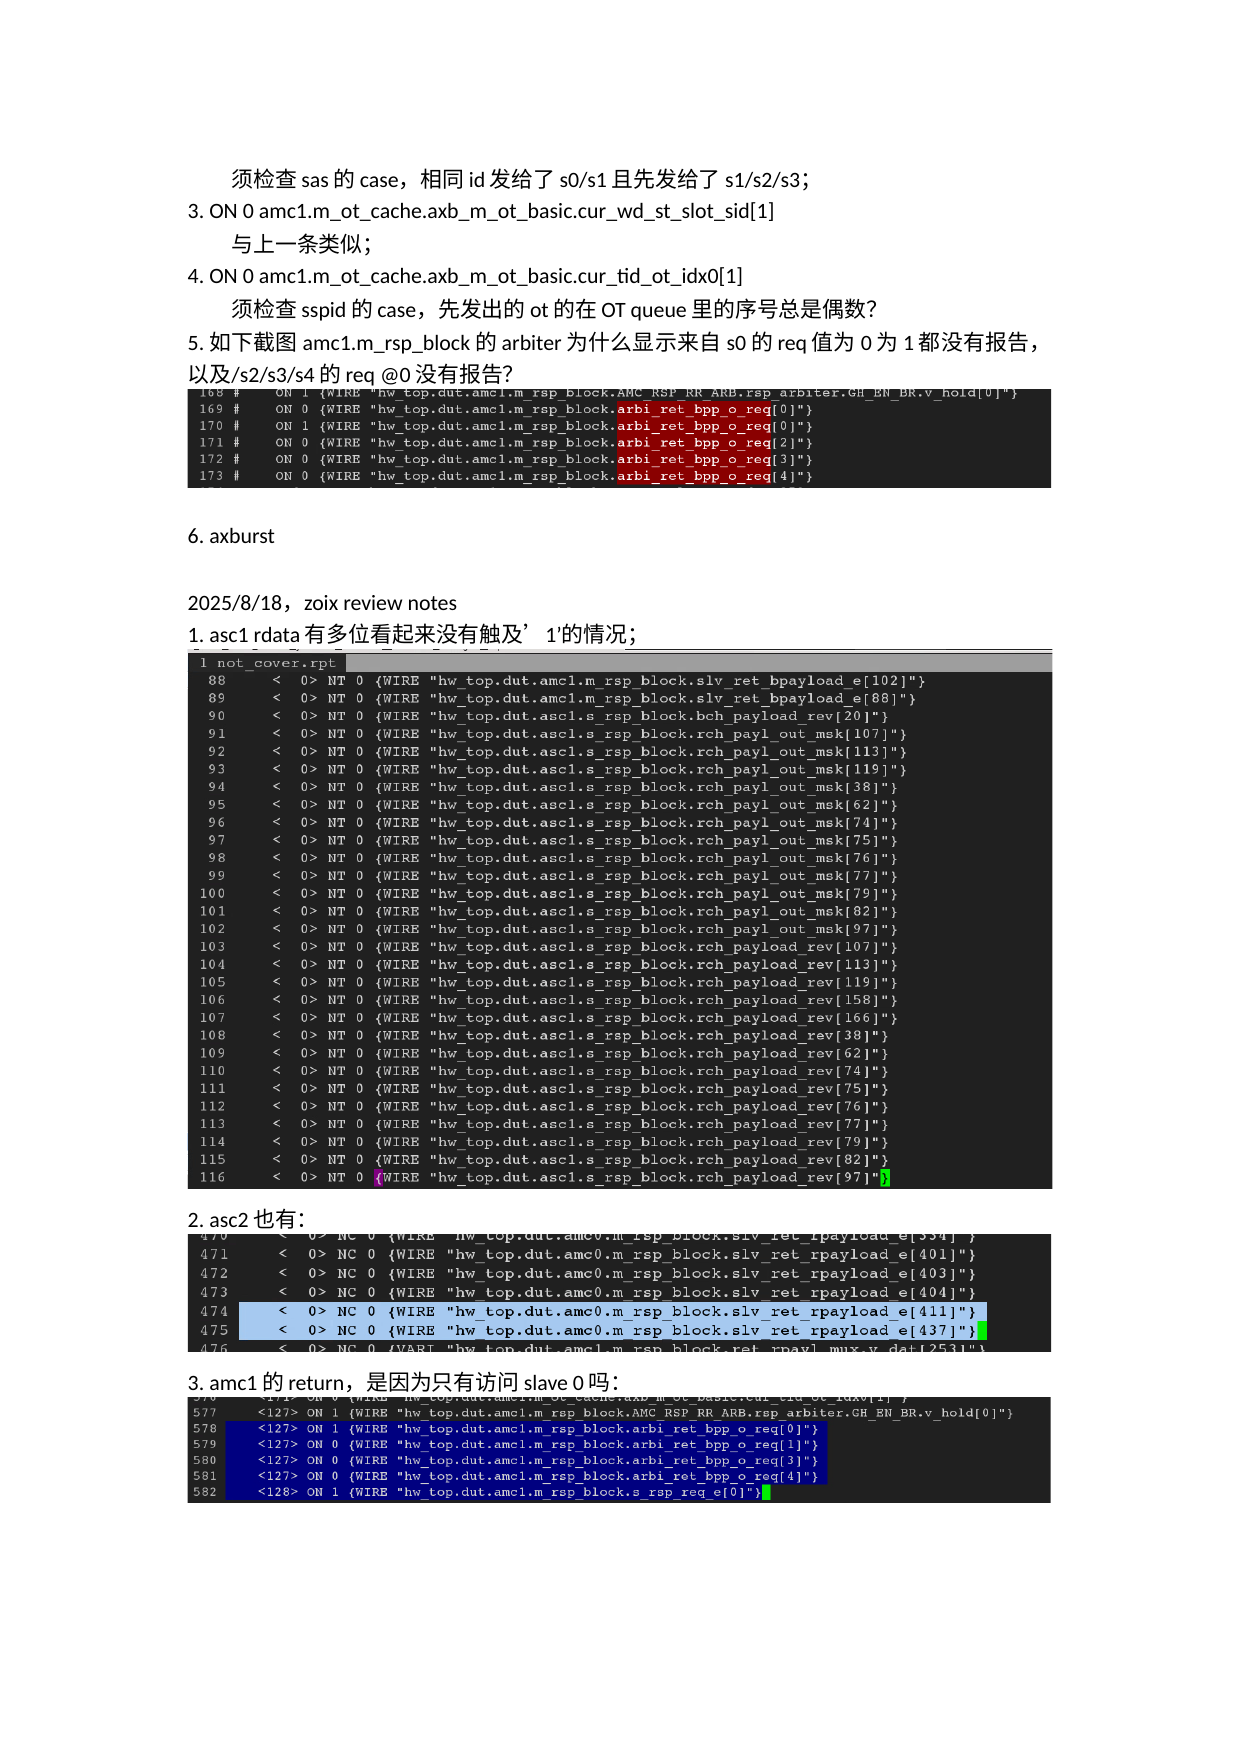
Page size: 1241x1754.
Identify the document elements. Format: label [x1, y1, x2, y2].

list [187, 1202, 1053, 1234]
picture [187, 649, 1053, 1189]
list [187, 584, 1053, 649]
picture [187, 1397, 1051, 1503]
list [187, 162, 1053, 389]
picture [187, 1234, 1052, 1352]
picture [187, 389, 1052, 488]
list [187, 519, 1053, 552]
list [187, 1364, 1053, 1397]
